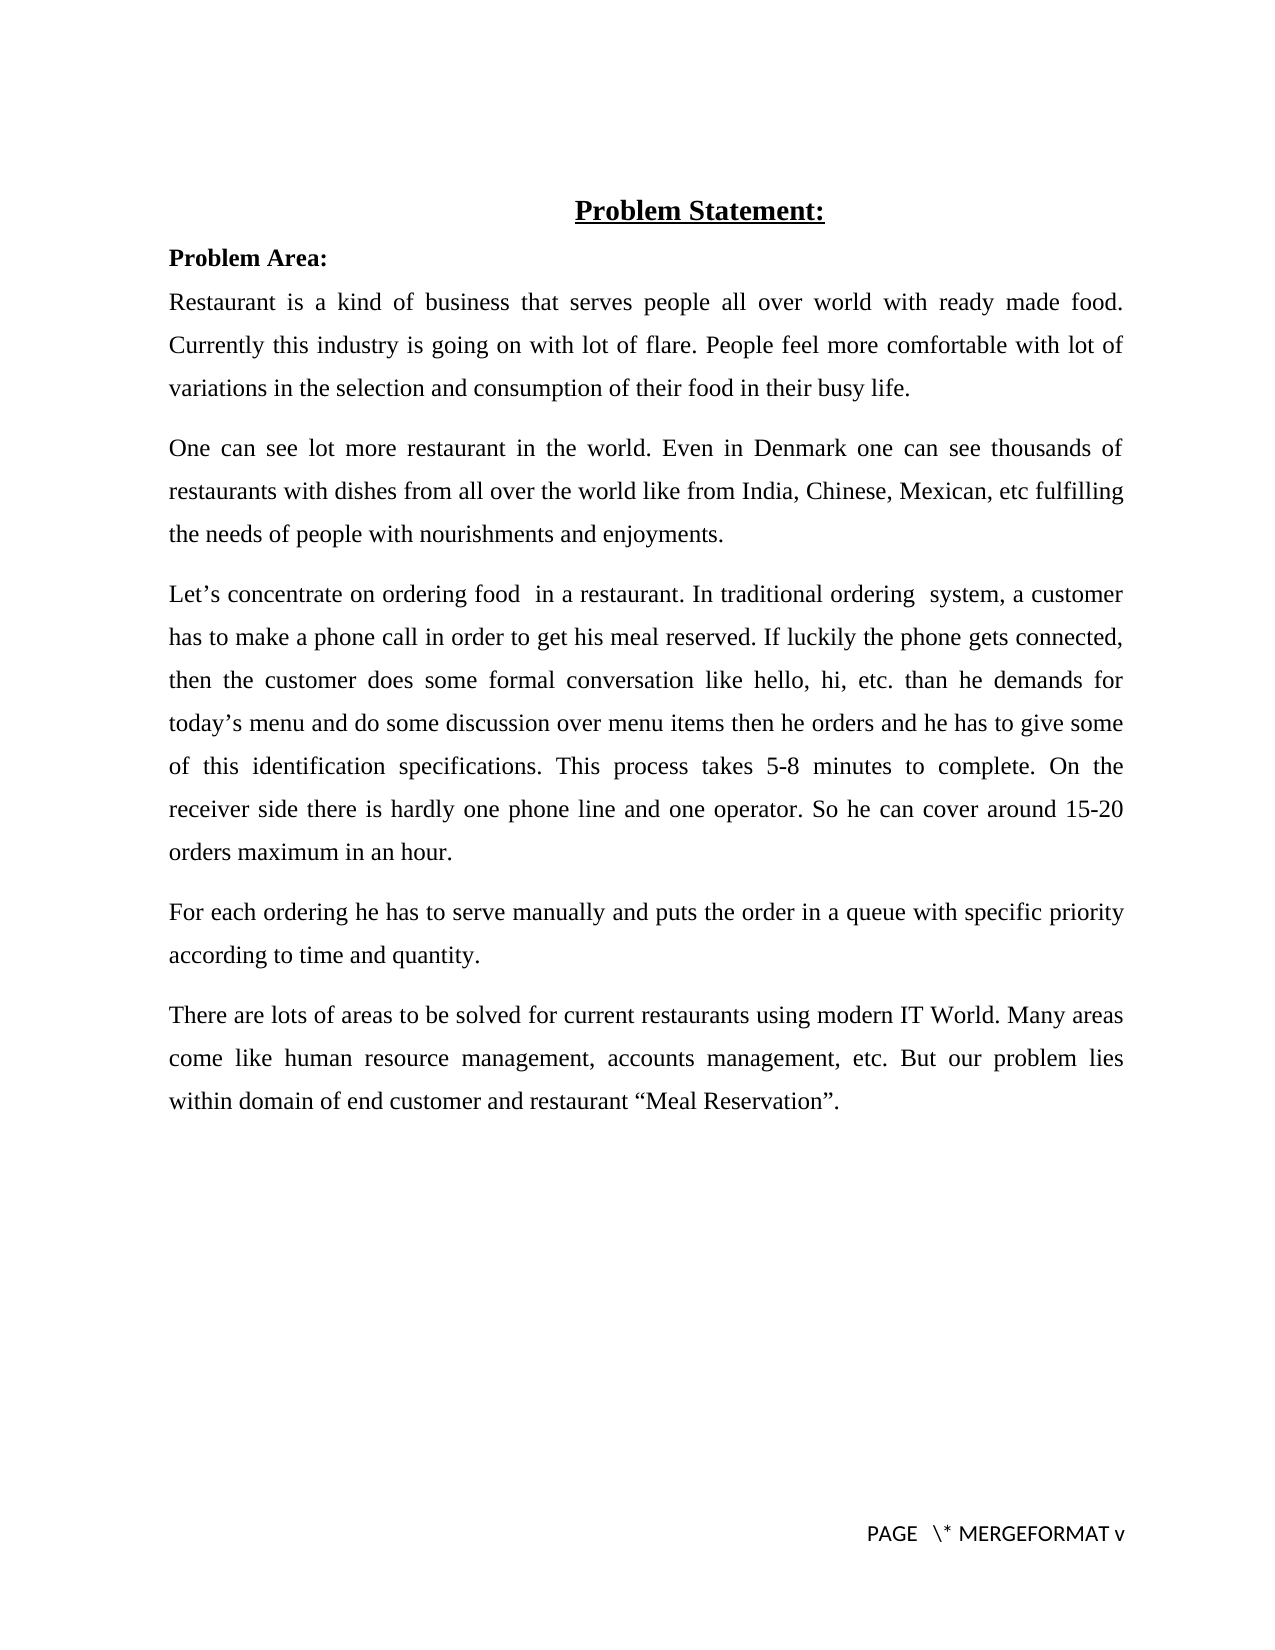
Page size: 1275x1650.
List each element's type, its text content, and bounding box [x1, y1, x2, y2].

text One can see lot more restaurant in the world. Even in Denmark one can see thousands of restaurants with dishes from all over the world like from India, Chinese, Mexican, etc fulfilling the needs of people with nourishments and enjoyments. [169, 433, 1125, 548]
text Problem Statement: [150, 193, 1125, 227]
text Restaurant is a kind of business that serves people all over world with ready made food. Currently this industry is going on with lot of flare. People feel more comfortable with lot of variations in the selection and consumption of their food in their busy life. [169, 287, 1125, 402]
text Let’s concentrate on ordering food in a restaurant. In traditional ordering system, a customer has to make a phone call in order to get his meal reserved. If luckily the phone gets connected, then the customer does some formal conversation like hello, hi, etc. than he demands for today’s menu and do some discussion over menu items then he orders and he has to give some of this identification specifications. This process takes 5-8 minutes to complete. On the receiver side there is hardly one phone line and one operator. So he can cover around 15-20 orders maximum in an hour. [169, 579, 1125, 866]
text For each ordering he has to serve manually and puts the order in a queue with specific priority according to time and quantity. [169, 897, 1125, 969]
text Problem Area: [150, 243, 1125, 272]
text There are lots of areas to be solved for current restaurants using modern IT World. Many areas come like human resource management, accounts management, etc. But our problem lies within domain of end customer and restaurant “Meal Reservation”. [169, 1000, 1125, 1115]
